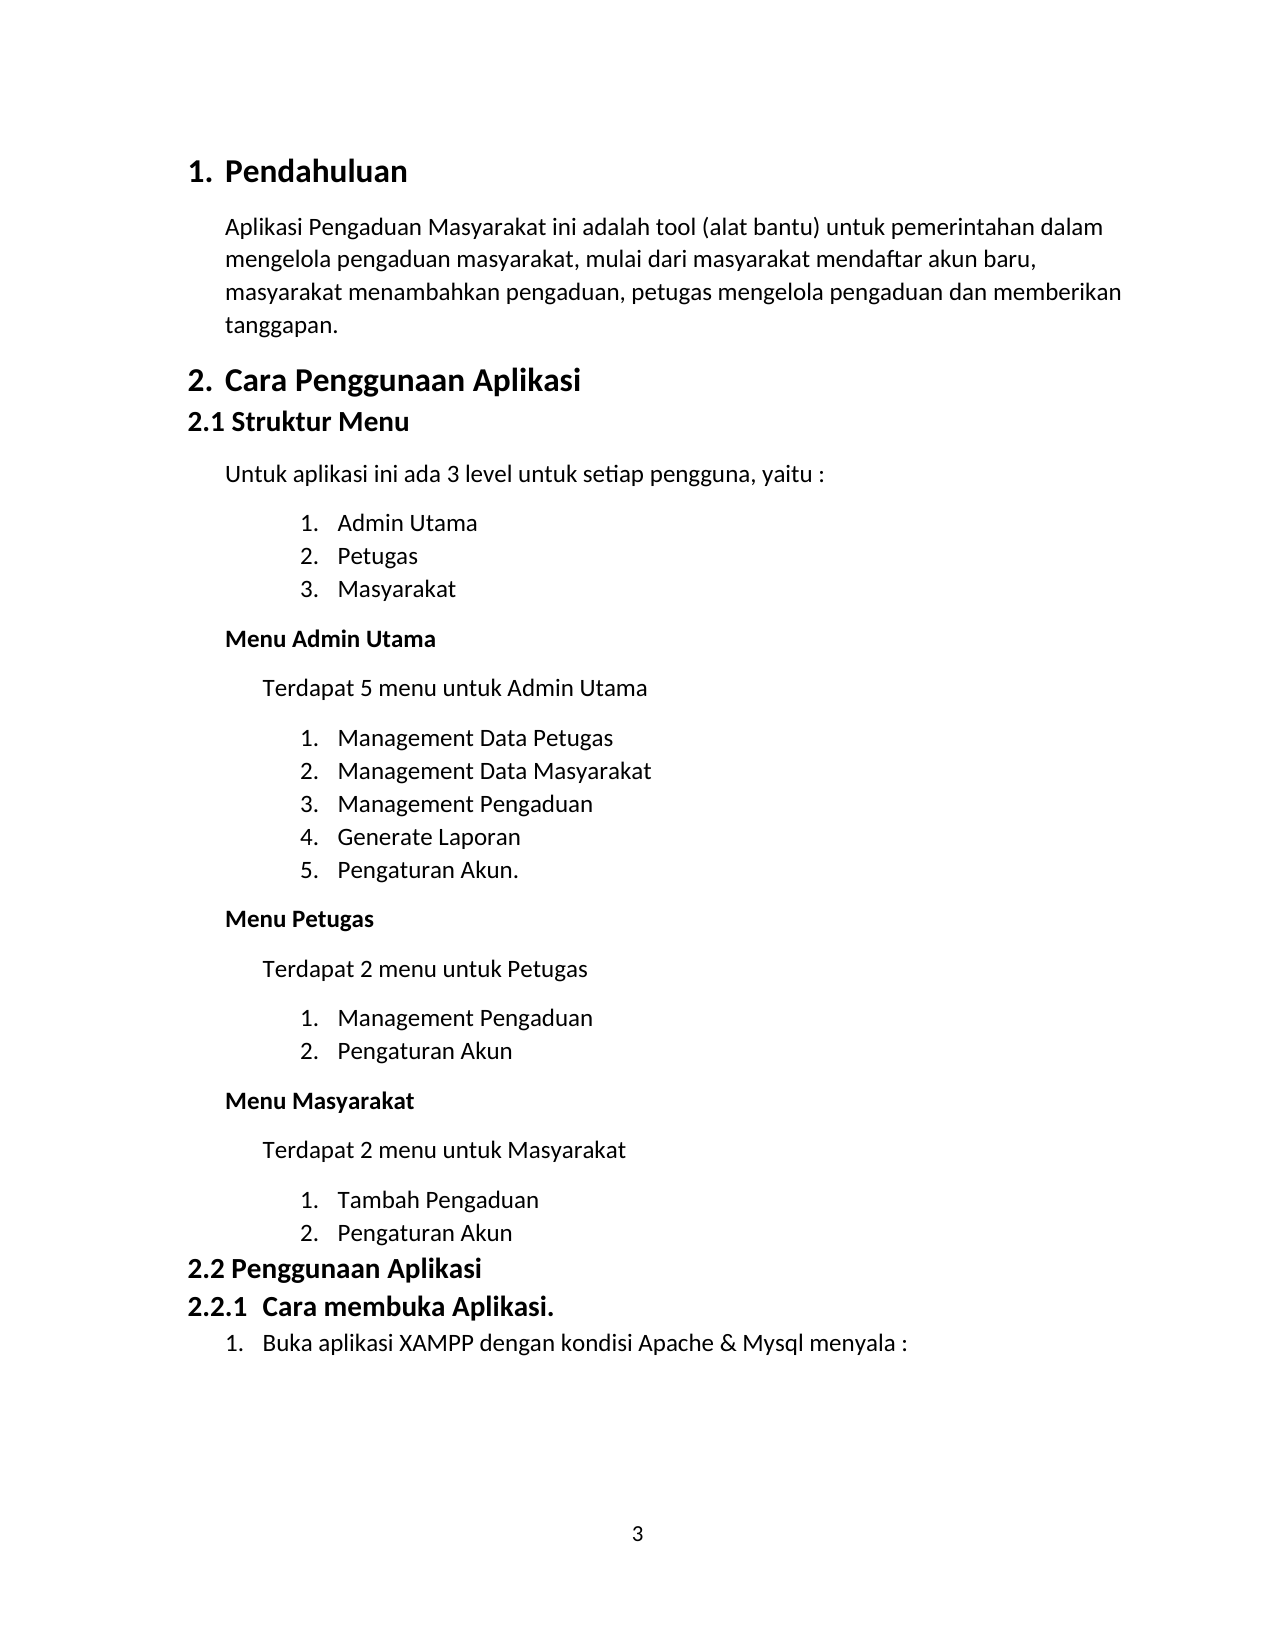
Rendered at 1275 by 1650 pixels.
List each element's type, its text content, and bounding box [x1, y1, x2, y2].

text Terdapat 2 menu untuk Petugas [262, 953, 1125, 983]
list Struktur Menu [187, 403, 1125, 438]
text Menu Masyarakat [150, 1085, 1125, 1116]
text Menu Admin Utama [150, 623, 1125, 653]
list Management Pengaduan [300, 1003, 1125, 1033]
list Petugas [300, 541, 1125, 571]
text Aplikasi Pengaduan Masyarakat ini adalah tool (alat bantu) untuk pemerintahan dalam mengelola pengaduan masyarakat, mulai dari masyarakat mendaftar akun baru, masyarakat menambahkan pengaduan, petugas mengelola pengaduan dan memberikan tanggapan. [225, 211, 1125, 340]
list Generate Laporan [300, 821, 1125, 851]
list Cara Penggunaan Aplikasi [187, 359, 1125, 400]
list Pengaturan Akun. [300, 854, 1125, 884]
list Management Data Petugas [300, 722, 1125, 753]
list Tambah Pengaduan [300, 1184, 1125, 1215]
list Penggunaan Aplikasi [187, 1250, 1125, 1286]
list Pengaturan Akun [300, 1036, 1125, 1066]
list Admin Utama [300, 508, 1125, 538]
list Masyarakat [300, 573, 1125, 604]
list Pengaturan Akun [300, 1217, 1125, 1248]
list Management Pengaduan [300, 788, 1125, 818]
list Pendahuluan [187, 150, 1125, 191]
list Cara membuka Aplikasi. [187, 1288, 1125, 1324]
text Terdapat 2 menu untuk Masyarakat [262, 1135, 1125, 1165]
text Untuk aplikasi ini ada 3 level untuk setiap pengguna, yaitu : [150, 458, 1125, 488]
text Menu Petugas [150, 903, 1125, 934]
list Management Data Masyarakat [300, 755, 1125, 786]
list Buka aplikasi XAMPP dengan kondisi Apache & Mysql menyala : [225, 1327, 1125, 1357]
text Terdapat 5 menu untuk Admin Utama [262, 673, 1125, 703]
